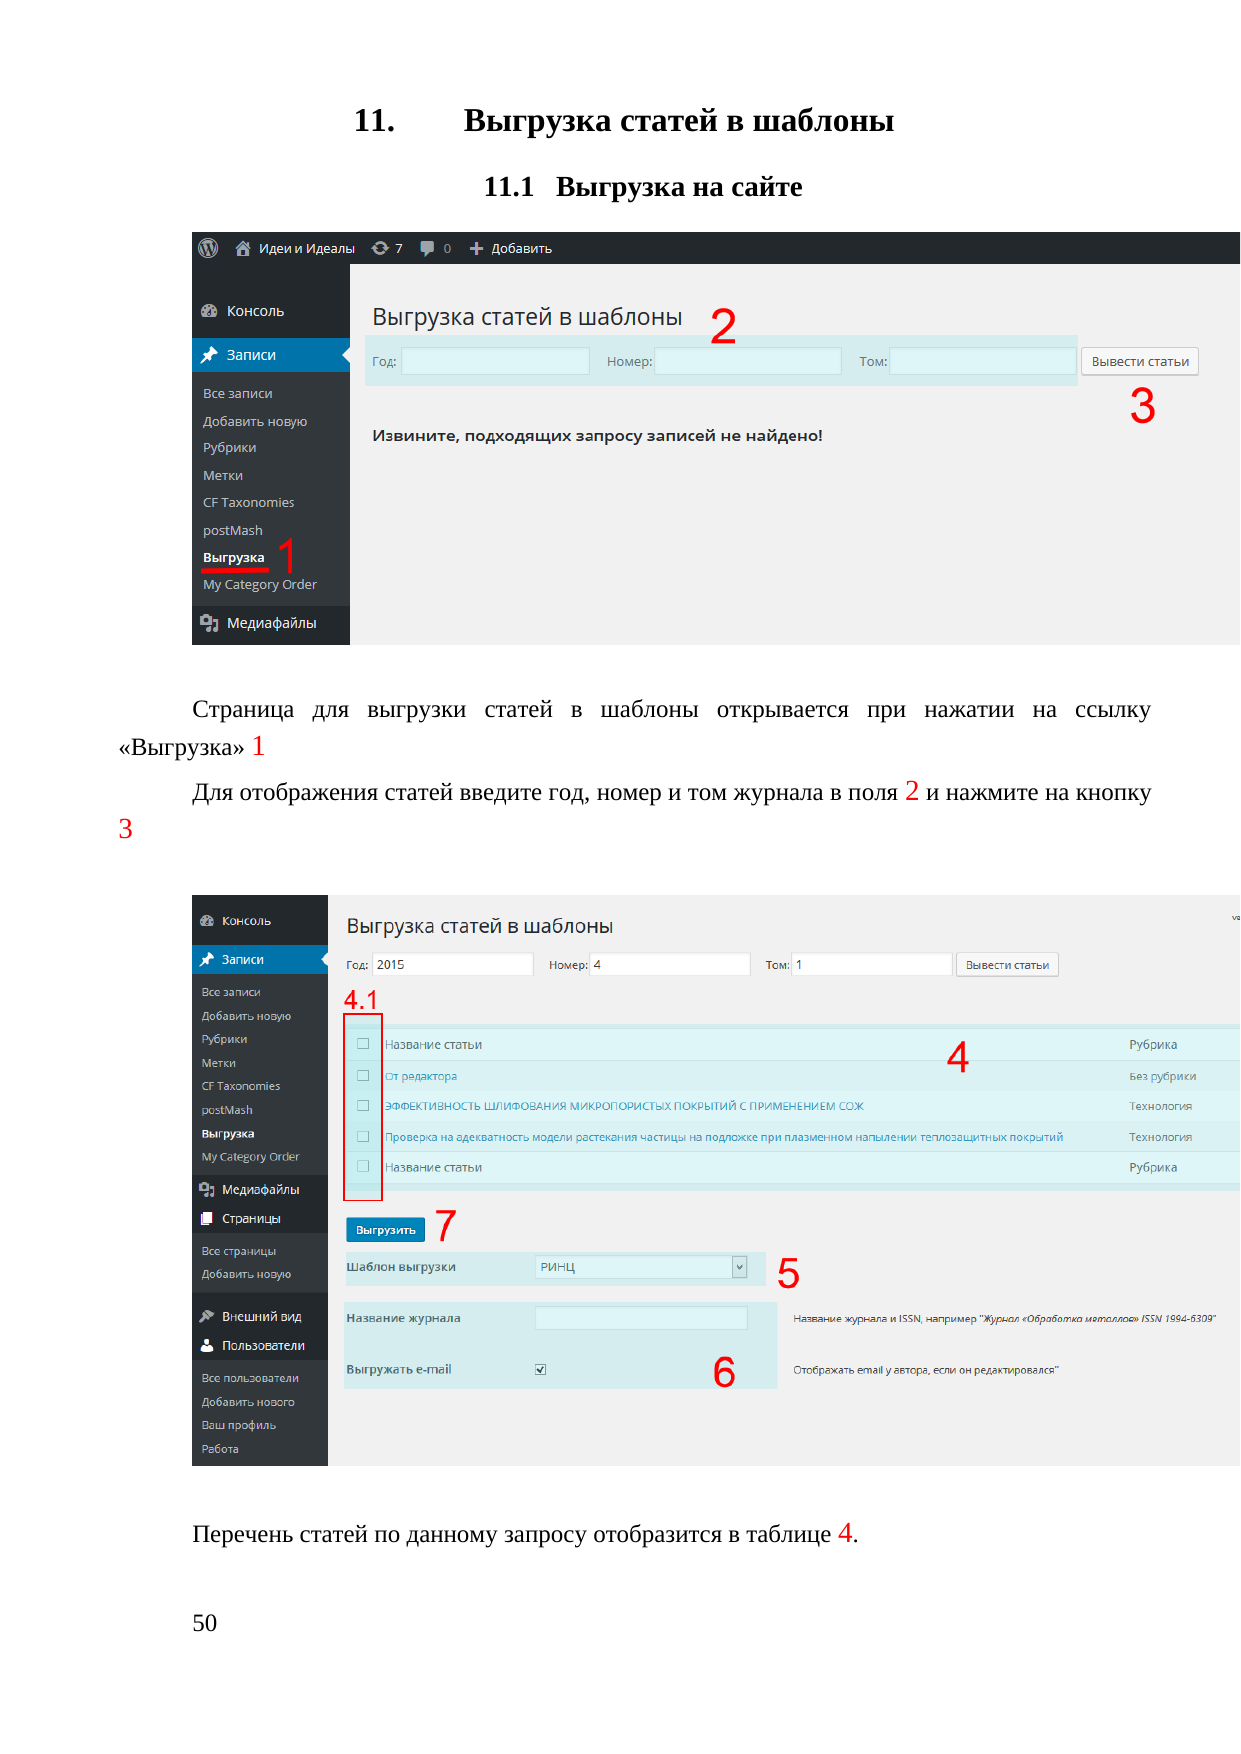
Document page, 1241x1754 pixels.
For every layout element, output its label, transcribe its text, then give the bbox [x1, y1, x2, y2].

picture [204, 347, 217, 360]
text Для отображения статей введите год, номер и том журнала в поля 2 и нажмите на кнопку 3 [118, 773, 1152, 845]
text Выгрузка на сайте [134, 169, 1152, 202]
picture [192, 232, 1241, 645]
text Выгрузка статей в шаблоны [96, 100, 1152, 138]
picture [203, 953, 213, 963]
text Страница для выгрузки статей в шаблоны открывается при нажатии на ссылку «Выгрузка» 1 [118, 694, 1152, 762]
text Перечень статей по данному запросу отобразится в таблице 4. [118, 1515, 1152, 1549]
picture [192, 895, 1241, 1466]
